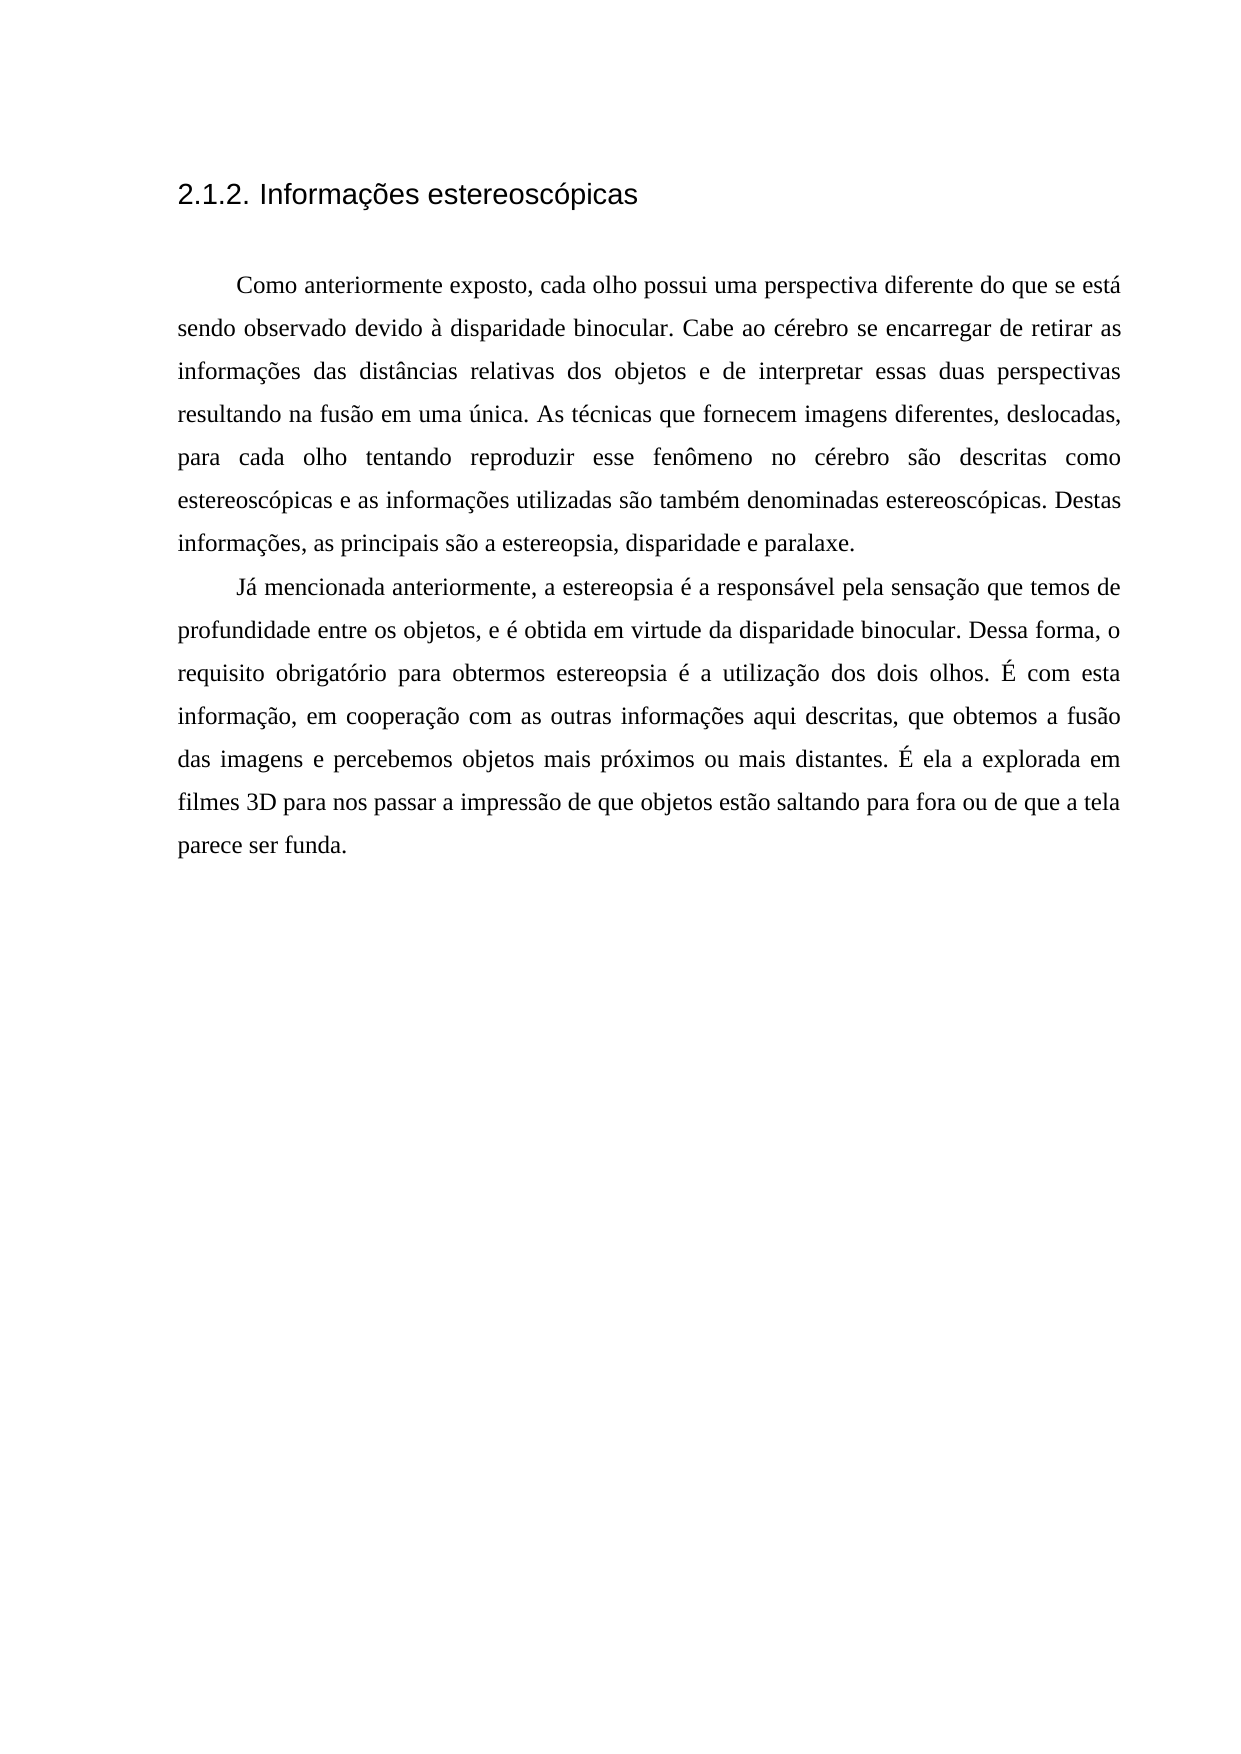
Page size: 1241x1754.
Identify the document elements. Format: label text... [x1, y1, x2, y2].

list Como anteriormente exposto, cada olho possui uma perspectiva diferente do que se está sendo observado devido à disparidade binocular. Cabe ao cérebro se encarregar de retirar as informações das distâncias relativas dos objetos e de interpretar essas duas perspectivas resultando na fusão em uma única. As técnicas que fornecem imagens diferentes, deslocadas, para cada olho tentando reproduzir esse fenômeno no cérebro são descritas como estereoscópicas e as informações utilizadas são também denominadas estereoscópicas. Destas informações, as principais são a estereopsia, disparidade e paralaxe. [177, 270, 1122, 557]
list Já mencionada anteriormente, a estereopsia é a responsável pela sensação que temos de profundidade entre os objetos, e é obtida em virtude da disparidade binocular. Dessa forma, o requisito obrigatório para obtermos estereopsia é a utilização dos dois olhos. É com esta informação, em cooperação com as outras informações aqui descritas, que obtemos a fusão das imagens e percebemos objetos mais próximos ou mais distantes. É ela a explorada em filmes 3D para nos passar a impressão de que objetos estão saltando para fora ou de que a tela parece ser funda. [177, 572, 1122, 859]
subtitle Informações estereoscópicas [177, 177, 1122, 211]
